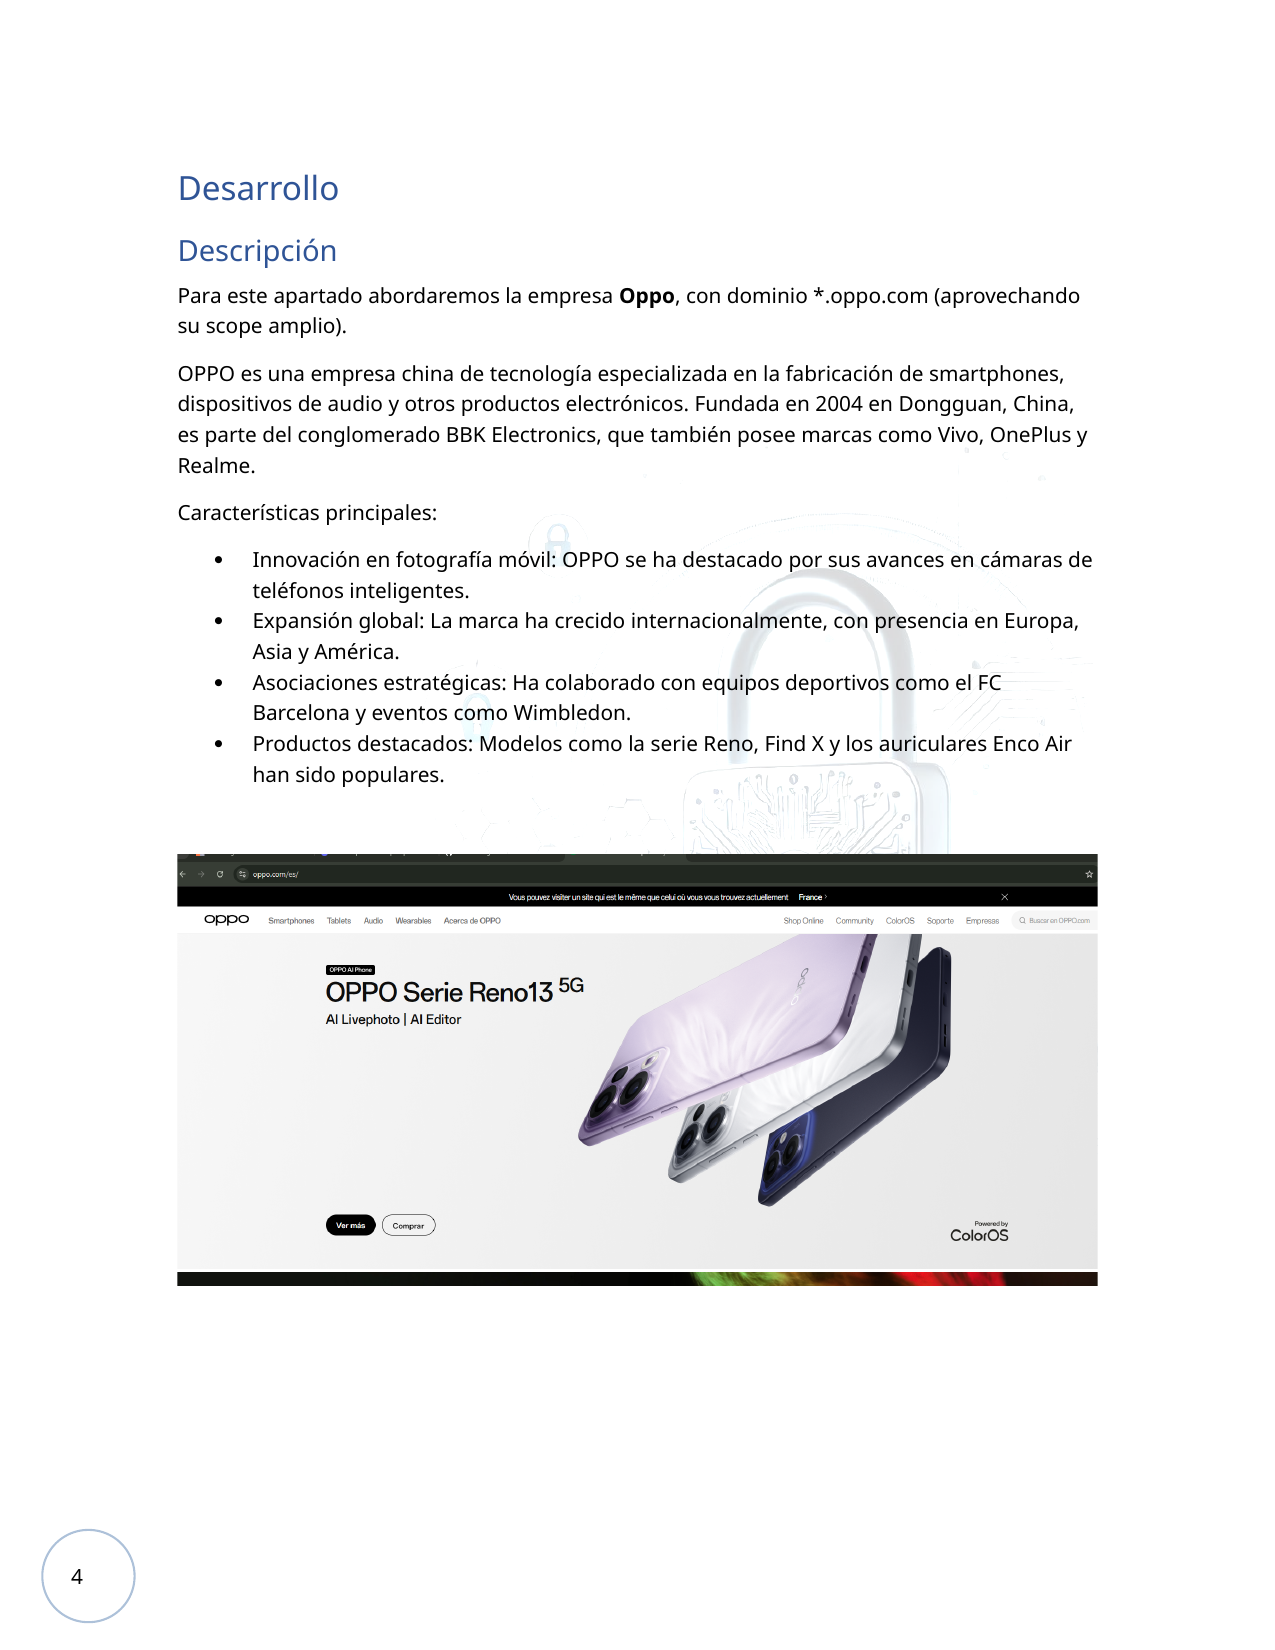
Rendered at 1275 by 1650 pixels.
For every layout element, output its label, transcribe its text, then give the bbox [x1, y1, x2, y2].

text OPPO es una empresa china de tecnología especializada en la fabricación de smartphones, dispositivos de audio y otros productos electrónicos. Fundada en 2004 en Dongguan, China, es parte del conglomerado BBK Electronics, que también posee marcas como Vivo, OnePlus y Realme. [177, 359, 1098, 479]
subtitle Descripción [177, 230, 1098, 269]
list Asociaciones estratégicas: Ha colaborado con equipos deportivos como el FC Barcelona y eventos como Wimbledon. [215, 668, 1098, 727]
list Productos destacados: Modelos como la serie Reno, Find X y los auriculares Enco Air han sido populares. [215, 729, 1098, 788]
list Innovación en fotografía móvil: OPPO se ha destacado por sus avances en cámaras de teléfonos inteligentes. [215, 545, 1098, 604]
list Expansión global: La marca ha crecido internacionalmente, con presencia en Europa, Asia y América. [215, 607, 1098, 666]
subtitle Desarrollo [177, 164, 1098, 210]
text Características principales: [177, 498, 1098, 527]
text Para este apartado abordaremos la empresa Oppo, con dominio *.oppo.com (aprovechando su scope amplio). [177, 281, 1098, 340]
picture [177, 854, 1098, 1286]
